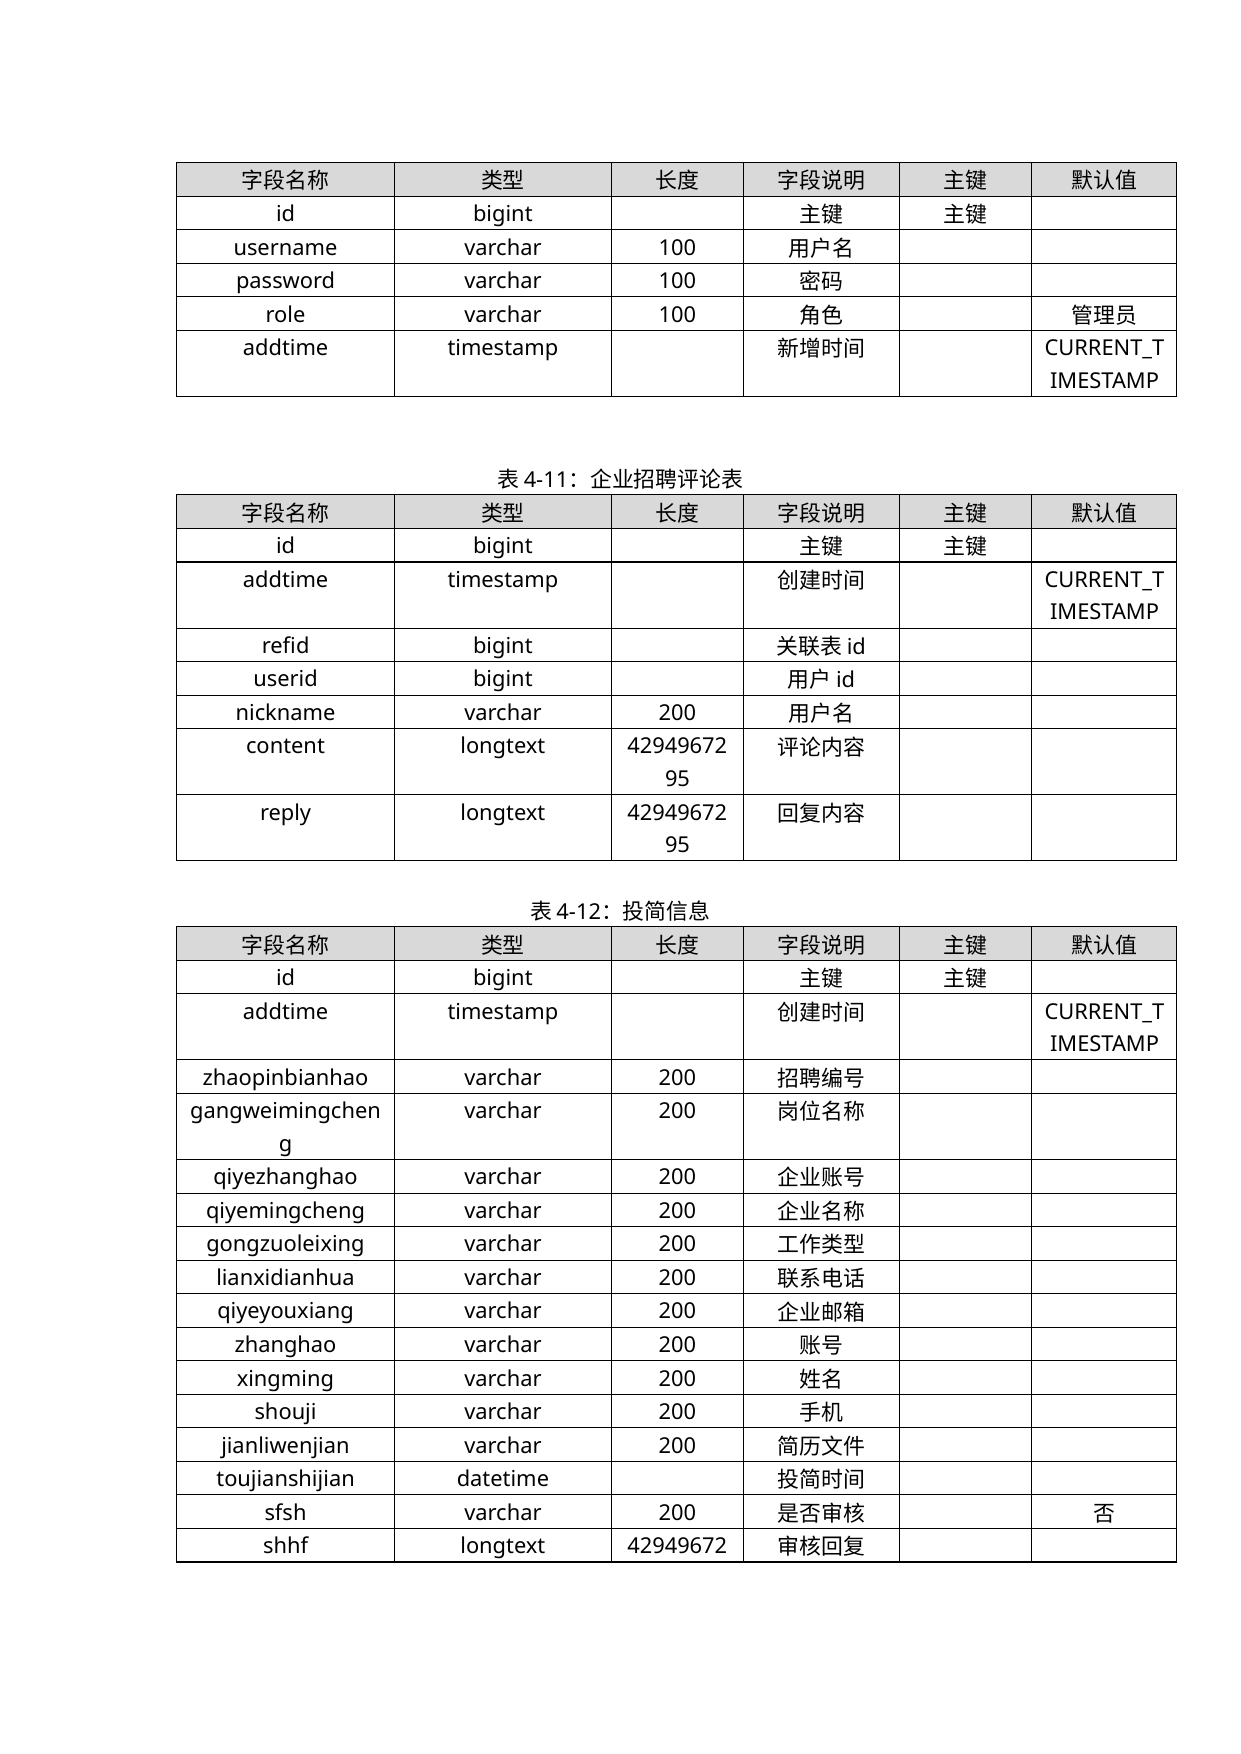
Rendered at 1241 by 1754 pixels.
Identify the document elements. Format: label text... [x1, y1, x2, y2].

table_cell 100 [612, 264, 743, 296]
table_cell zhaopinbianhao [177, 1060, 394, 1093]
table_cell 否 [1032, 1495, 1176, 1528]
table_cell bigint [395, 961, 611, 993]
table_cell 角色 [744, 297, 899, 330]
table_cell 招聘编号 [744, 1060, 899, 1093]
table_header 字段名称 [177, 163, 394, 196]
table_cell [1032, 961, 1176, 993]
table_cell content [177, 729, 394, 794]
table_cell [612, 662, 743, 694]
table_cell 简历文件 [744, 1428, 899, 1461]
table_cell 200 [612, 1294, 743, 1327]
table_cell 200 [612, 1060, 743, 1093]
table_header 长度 [612, 495, 743, 528]
table_cell [1032, 264, 1176, 296]
table_cell [900, 1428, 1031, 1461]
table_cell 密码 [744, 264, 899, 296]
table_cell longtext [395, 729, 611, 794]
table_cell [1032, 795, 1176, 860]
table_cell [1032, 1160, 1176, 1192]
table_cell [1032, 197, 1176, 229]
table_cell bigint [395, 197, 611, 229]
table_header 字段名称 [177, 927, 394, 960]
table_cell [900, 1462, 1031, 1494]
table_cell varchar [395, 1060, 611, 1093]
table_cell password [177, 264, 394, 296]
table_header 类型 [395, 927, 611, 960]
table_cell [900, 230, 1031, 263]
table_cell [1032, 1261, 1176, 1293]
table_cell toujianshijian [177, 1462, 394, 1494]
table_cell username [177, 230, 394, 263]
table_cell 企业名称 [744, 1194, 899, 1226]
table_cell [1032, 1094, 1176, 1159]
table_cell 主键 [744, 529, 899, 561]
table_cell varchar [395, 1361, 611, 1394]
table_cell [612, 994, 743, 1059]
table_cell [900, 629, 1031, 661]
table_cell [900, 1529, 1031, 1561]
table_cell [900, 662, 1031, 694]
table_cell timestamp [395, 331, 611, 396]
table_cell 4294967295 [612, 729, 743, 794]
table_cell [900, 1160, 1031, 1192]
table_cell refid [177, 629, 394, 661]
table_cell [900, 563, 1031, 627]
table_cell 200 [612, 1395, 743, 1427]
table_cell datetime [395, 1462, 611, 1494]
table_cell reply [177, 795, 394, 860]
table_cell [900, 331, 1031, 396]
text 表4-12：投简信息 [187, 894, 1053, 926]
table_cell timestamp [395, 563, 611, 627]
table_cell [1032, 1361, 1176, 1394]
table_header 默认值 [1032, 495, 1176, 528]
table_header 字段名称 [177, 495, 394, 528]
table_cell longtext [395, 795, 611, 860]
table_cell [1032, 729, 1176, 794]
table_cell gangweimingcheng [177, 1094, 394, 1159]
table_cell [1032, 1060, 1176, 1093]
table_cell [900, 1194, 1031, 1226]
table_header 类型 [395, 495, 611, 528]
table_cell varchar [395, 1194, 611, 1226]
table_cell xingming [177, 1361, 394, 1394]
table_cell lianxidianhua [177, 1261, 394, 1293]
table_cell bigint [395, 529, 611, 561]
table_cell 200 [612, 1160, 743, 1192]
table_cell 主键 [744, 197, 899, 229]
table_cell [1032, 230, 1176, 263]
table_cell 200 [612, 1227, 743, 1259]
table_cell 200 [612, 1495, 743, 1528]
table_cell gongzuoleixing [177, 1227, 394, 1259]
table_header 长度 [612, 927, 743, 960]
table_cell [1032, 529, 1176, 561]
table_cell 用户名 [744, 696, 899, 728]
table_cell [612, 331, 743, 396]
table_cell 200 [612, 1094, 743, 1159]
table_cell 100 [612, 297, 743, 330]
table_cell 账号 [744, 1328, 899, 1360]
table_cell 创建时间 [744, 994, 899, 1059]
table_cell [900, 1261, 1031, 1293]
table_cell 用户名 [744, 230, 899, 263]
table_cell [900, 1328, 1031, 1360]
table_cell varchar [395, 1227, 611, 1259]
table_cell id [177, 197, 394, 229]
table_cell [1032, 629, 1176, 661]
table_cell [1032, 1395, 1176, 1427]
table_cell CURRENT_TIMESTAMP [1032, 994, 1176, 1059]
table_cell [1032, 662, 1176, 694]
table_cell qiyeyouxiang [177, 1294, 394, 1327]
table_cell timestamp [395, 994, 611, 1059]
table_cell [612, 529, 743, 561]
table_cell CURRENT_TIMESTAMP [1032, 331, 1176, 396]
table_cell 主键 [744, 961, 899, 993]
table_cell 是否审核 [744, 1495, 899, 1528]
table_header 默认值 [1032, 927, 1176, 960]
table_cell 200 [612, 1328, 743, 1360]
table_cell addtime [177, 331, 394, 396]
table_cell 管理员 [1032, 297, 1176, 330]
table_cell role [177, 297, 394, 330]
table_cell [900, 1361, 1031, 1394]
table_cell 姓名 [744, 1361, 899, 1394]
table_header 主键 [900, 927, 1031, 960]
table_cell bigint [395, 662, 611, 694]
table_cell 工作类型 [744, 1227, 899, 1259]
table_cell 创建时间 [744, 563, 899, 627]
table_cell userid [177, 662, 394, 694]
table_header 主键 [900, 495, 1031, 528]
table_cell varchar [395, 1428, 611, 1461]
table_cell zhanghao [177, 1328, 394, 1360]
table_cell varchar [395, 1294, 611, 1327]
table_cell 200 [612, 1361, 743, 1394]
table_cell [900, 1227, 1031, 1259]
table_cell [612, 629, 743, 661]
table_header 字段说明 [744, 495, 899, 528]
table_cell 审核回复 [744, 1529, 899, 1561]
table_cell 100 [612, 230, 743, 263]
table_cell [612, 563, 743, 627]
table_cell 回复内容 [744, 795, 899, 860]
table_header 主键 [900, 163, 1031, 196]
table_cell [900, 1395, 1031, 1427]
table_cell [1032, 1428, 1176, 1461]
table_cell qiyezhanghao [177, 1160, 394, 1192]
table_cell [1032, 1529, 1176, 1561]
table_cell 主键 [900, 529, 1031, 561]
table_cell [1032, 1294, 1176, 1327]
table_cell varchar [395, 1328, 611, 1360]
table_header 长度 [612, 163, 743, 196]
table_cell varchar [395, 696, 611, 728]
table_cell jianliwenjian [177, 1428, 394, 1461]
table_cell 200 [612, 1261, 743, 1293]
table_cell 用户id [744, 662, 899, 694]
table_cell [1032, 1194, 1176, 1226]
table_cell [900, 1495, 1031, 1528]
table_cell id [177, 529, 394, 561]
table_cell [612, 961, 743, 993]
table_cell [612, 1462, 743, 1494]
table_cell 200 [612, 1194, 743, 1226]
table_cell 4294967295 [612, 795, 743, 860]
table_cell addtime [177, 563, 394, 627]
table_cell varchar [395, 230, 611, 263]
table_cell shhf [177, 1529, 394, 1561]
table_header 字段说明 [744, 927, 899, 960]
table_cell [900, 795, 1031, 860]
table_cell qiyemingcheng [177, 1194, 394, 1226]
table_header 默认值 [1032, 163, 1176, 196]
table_cell 主键 [900, 961, 1031, 993]
table_cell 企业账号 [744, 1160, 899, 1192]
table_cell nickname [177, 696, 394, 728]
table_cell [900, 994, 1031, 1059]
table_header 字段说明 [744, 163, 899, 196]
table_cell shouji [177, 1395, 394, 1427]
table_cell 手机 [744, 1395, 899, 1427]
table_cell varchar [395, 264, 611, 296]
table_cell CURRENT_TIMESTAMP [1032, 563, 1176, 627]
table_cell [1032, 1227, 1176, 1259]
table_cell [900, 297, 1031, 330]
table_cell 联系电话 [744, 1261, 899, 1293]
table_cell 关联表id [744, 629, 899, 661]
table_cell addtime [177, 994, 394, 1059]
table_cell 主键 [900, 197, 1031, 229]
text 表4-11：企业招聘评论表 [187, 462, 1053, 494]
table_cell varchar [395, 1495, 611, 1528]
table_cell [900, 696, 1031, 728]
table_cell [1032, 1328, 1176, 1360]
table_cell varchar [395, 297, 611, 330]
table_cell [1032, 1462, 1176, 1494]
table_header 类型 [395, 163, 611, 196]
table_cell sfsh [177, 1495, 394, 1528]
table_cell 企业邮箱 [744, 1294, 899, 1327]
table_cell bigint [395, 629, 611, 661]
table_cell 评论内容 [744, 729, 899, 794]
table_cell [900, 1294, 1031, 1327]
table_cell varchar [395, 1395, 611, 1427]
table_cell 新增时间 [744, 331, 899, 396]
table_cell 200 [612, 696, 743, 728]
table_cell [1032, 696, 1176, 728]
table_cell varchar [395, 1160, 611, 1192]
table_cell 4294967295 [612, 1529, 743, 1561]
table_cell id [177, 961, 394, 993]
table_cell [900, 1060, 1031, 1093]
table_cell [612, 197, 743, 229]
table_cell [900, 264, 1031, 296]
table_cell 200 [612, 1428, 743, 1461]
table_cell varchar [395, 1261, 611, 1293]
table_cell [900, 729, 1031, 794]
table_cell 岗位名称 [744, 1094, 899, 1159]
table_cell varchar [395, 1094, 611, 1159]
table_cell [900, 1094, 1031, 1159]
table_cell 投简时间 [744, 1462, 899, 1494]
table_cell longtext [395, 1529, 611, 1561]
